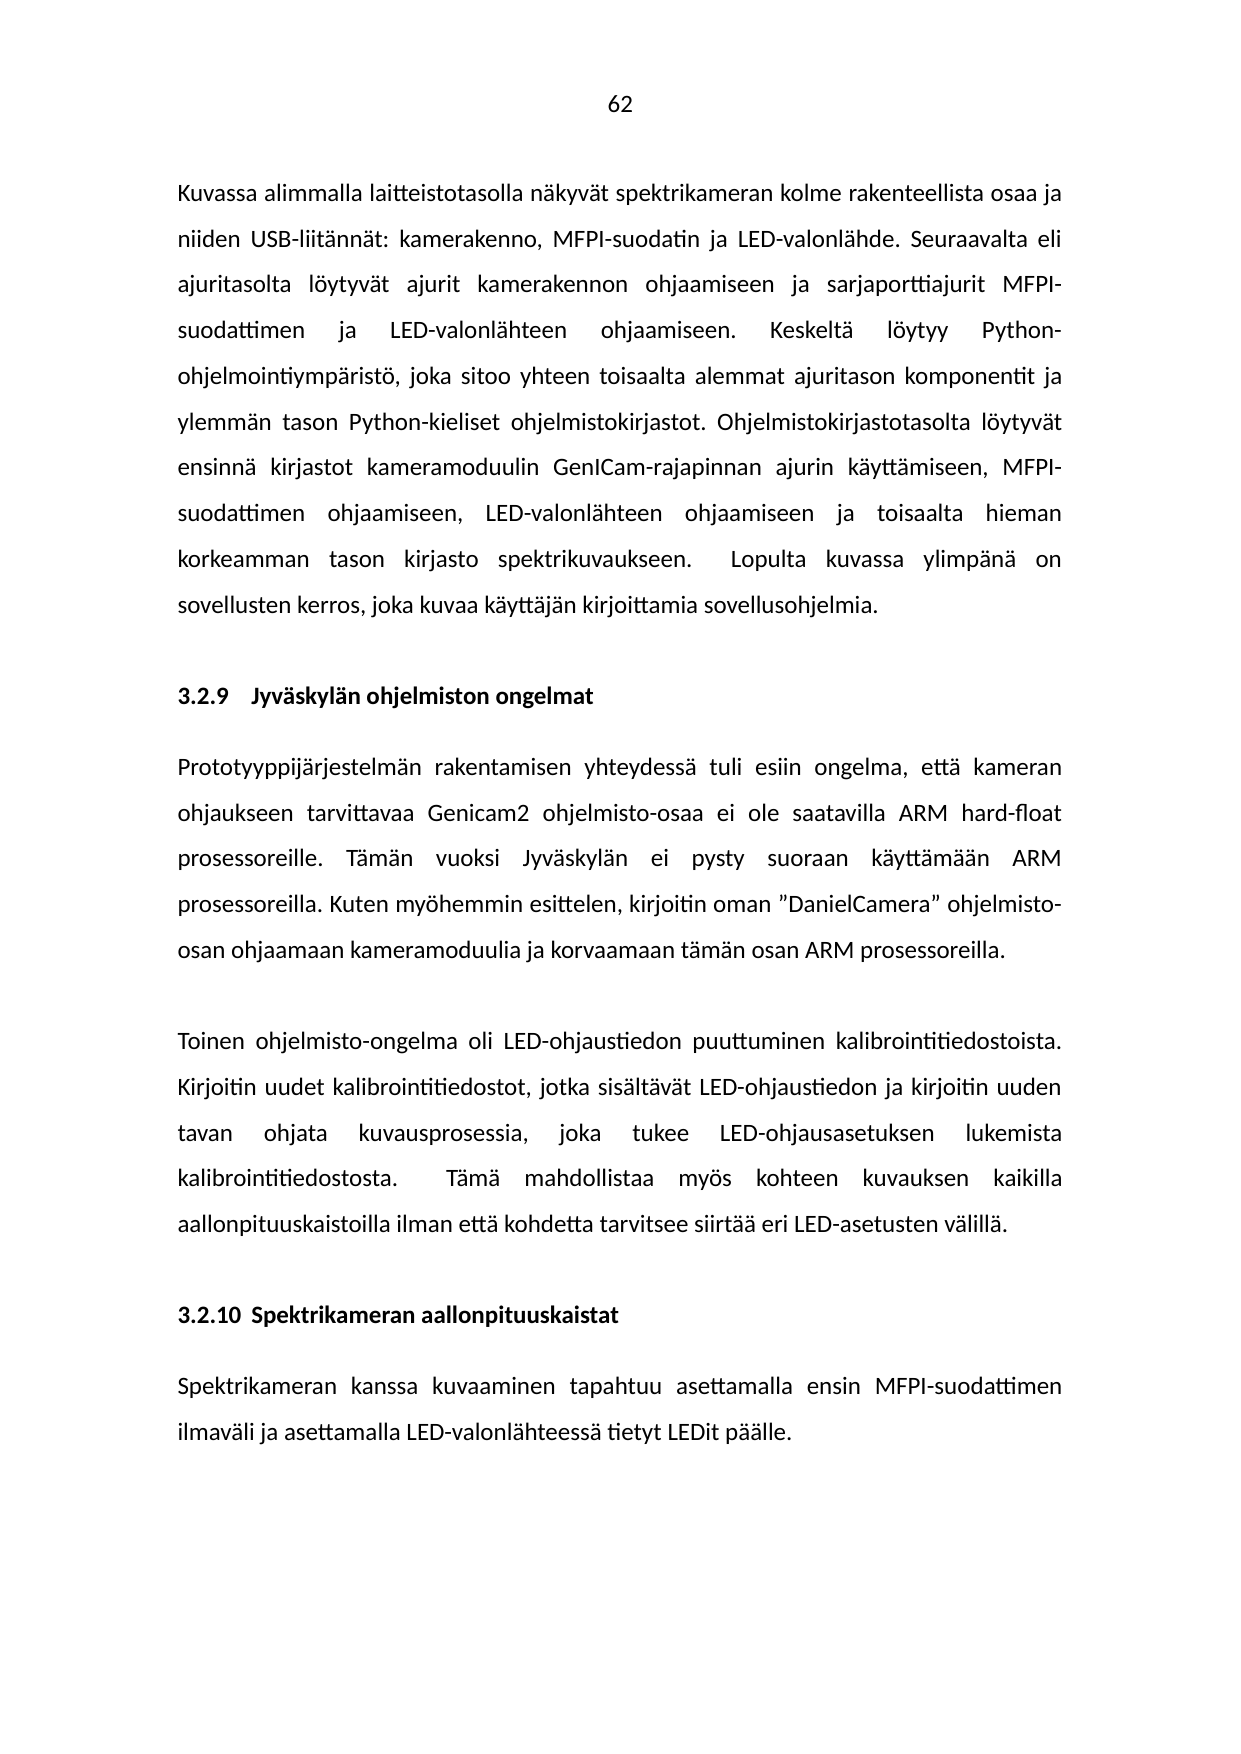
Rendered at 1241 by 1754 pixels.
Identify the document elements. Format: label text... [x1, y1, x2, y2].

text Spektrikameran kanssa kuvaaminen tapahtuu asettamalla ensin MFPI-suodattimen ilmaväli ja asettamalla LED-valonlähteessä tietyt LEDit päälle. [177, 1370, 1063, 1447]
subtitle Jyväskylän ohjelmiston ongelmat [177, 680, 1063, 711]
text Kuvassa alimmalla laitteistotasolla näkyvät spektrikameran kolme rakenteellista osaa ja niiden USB-liitännät: kamerakenno, MFPI-suodatin ja LED-valonlähde. Seuraavalta eli ajuritasolta löytyvät ajurit kamerakennon ohjaamiseen ja sarjaporttiajurit MFPI-suodattimen ja LED-valonlähteen ohjaamiseen. Keskeltä löytyy Python-ohjelmointiympäristö, joka sitoo yhteen toisaalta alemmat ajuritason komponentit ja ylemmän tason Python-kieliset ohjelmistokirjastot. Ohjelmistokirjastotasolta löytyvät ensinnä kirjastot kameramoduulin GenICam-rajapinnan ajurin käyttämiseen, MFPI-suodattimen ohjaamiseen, LED-valonlähteen ohjaamiseen ja toisaalta hieman korkeamman tason kirjasto spektrikuvaukseen. Lopulta kuvassa ylimpänä on sovellusten kerros, joka kuvaa käyttäjän kirjoittamia sovellusohjelmia. [177, 177, 1063, 619]
text Toinen ohjelmisto-ongelma oli LED-ohjaustiedon puuttuminen kalibrointitiedostoista. Kirjoitin uudet kalibrointitiedostot, jotka sisältävät LED-ohjaustiedon ja kirjoitin uuden tavan ohjata kuvausprosessia, joka tukee LED-ohjausasetuksen lukemista kalibrointitiedostosta. Tämä mahdollistaa myös kohteen kuvauksen kaikilla aallonpituuskaistoilla ilman että kohdetta tarvitsee siirtää eri LED-asetusten välillä. [177, 1025, 1063, 1239]
subtitle Spektrikameran aallonpituuskaistat [177, 1300, 1063, 1330]
text Prototyyppijärjestelmän rakentamisen yhteydessä tuli esiin ongelma, että kameran ohjaukseen tarvittavaa Genicam2 ohjelmisto-osaa ei ole saatavilla ARM hard-float prosessoreille. Tämän vuoksi Jyväskylän ei pysty suoraan käyttämään ARM prosessoreilla. Kuten myöhemmin esittelen, kirjoitin oman ”DanielCamera” ohjelmisto-osan ohjaamaan kameramoduulia ja korvaamaan tämän osan ARM prosessoreilla. [177, 751, 1063, 964]
